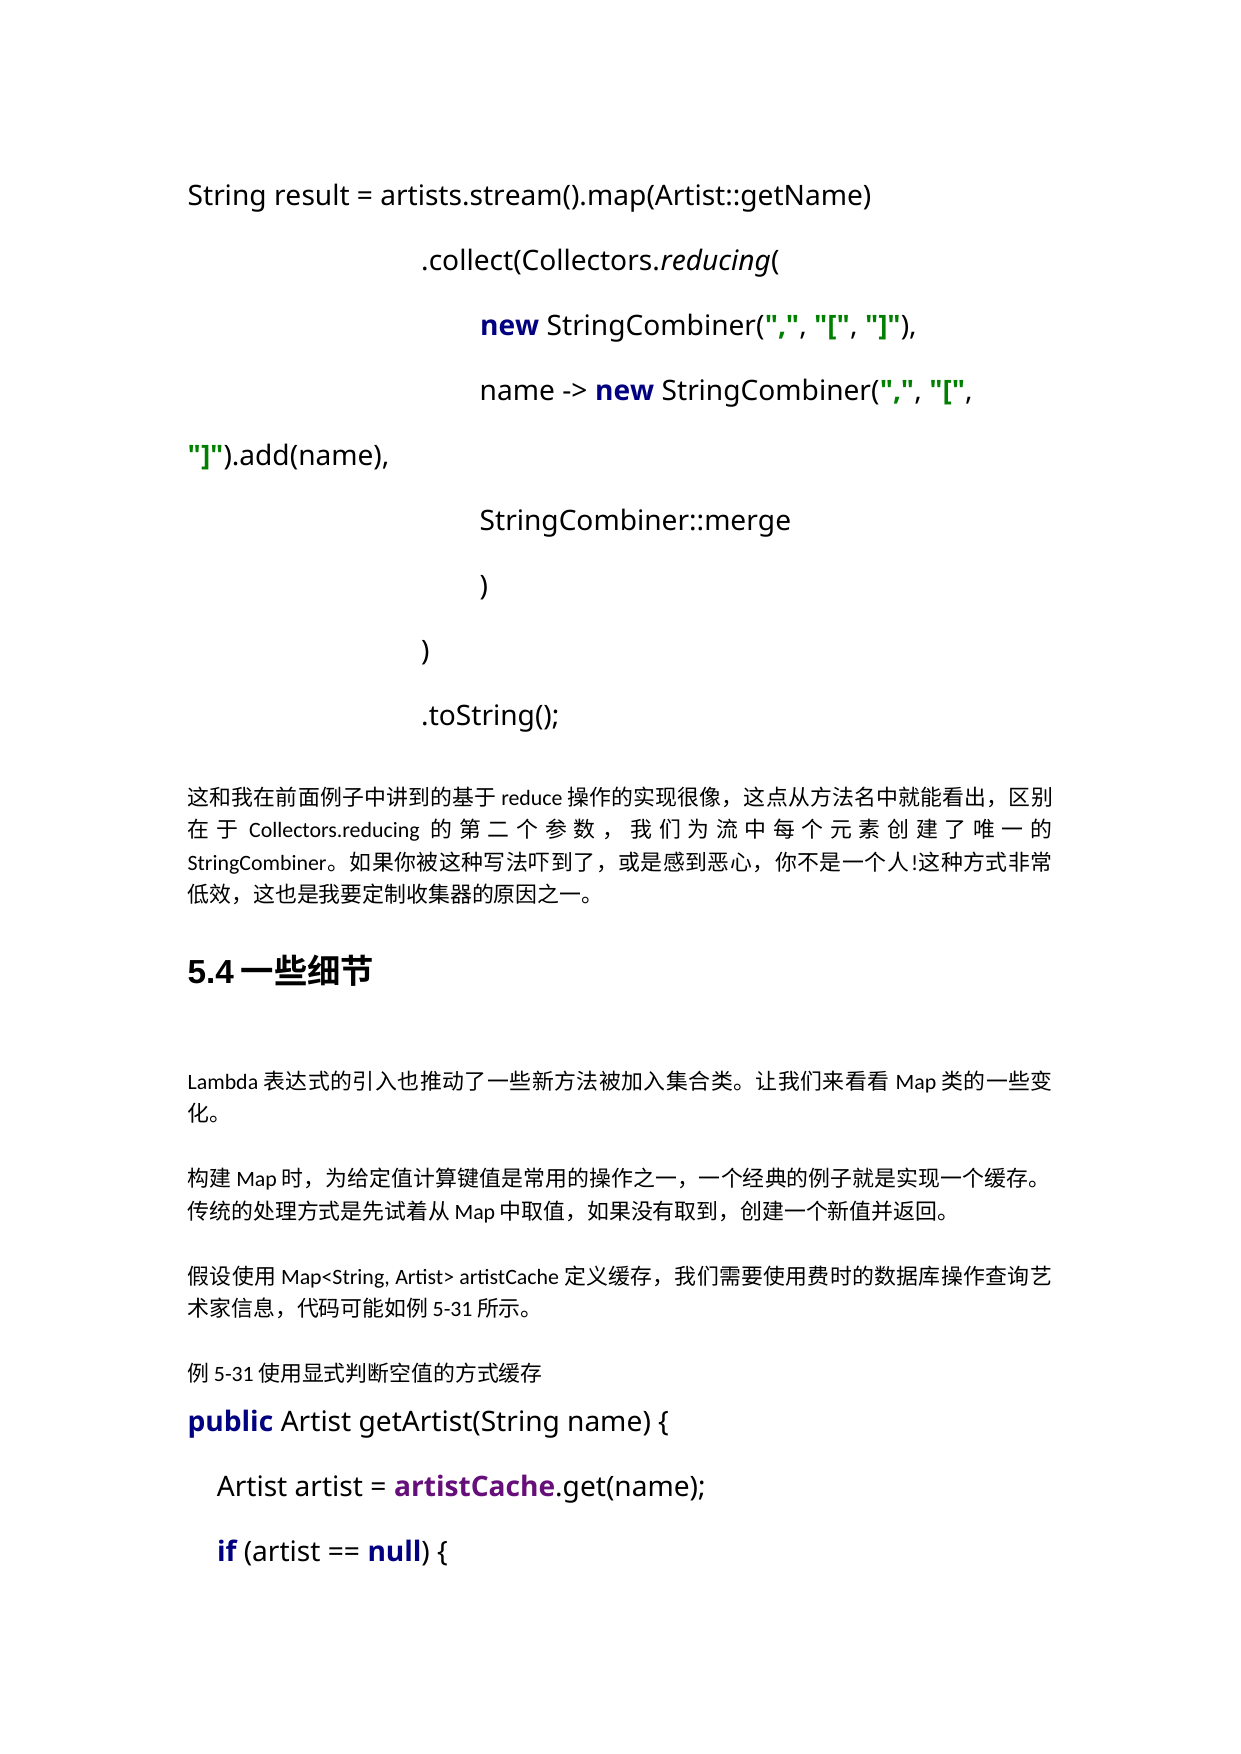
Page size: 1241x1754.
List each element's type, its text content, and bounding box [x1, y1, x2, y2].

text String result = artists.stream().map(Artist::getName) .collect(Collectors.reducing( new StringCombiner(",", "[", "]"), name -> new StringCombiner(",", "[", "]").add(name), StringCombiner::merge ) ) .toString(); [187, 162, 1053, 747]
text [187, 1388, 1053, 1583]
text 假设使用Map<String, Artist> artistCache定义缓存，我们需要使用费时的数据库操作查询艺术家信息，代码可能如例5-31所示。 [187, 1258, 1053, 1323]
text Lambda表达式的引入也推动了一些新方法被加入集合类。让我们来看看Map类的一些变化。 [187, 1063, 1053, 1128]
text 构建Map时，为给定值计算键值是常用的操作之一，一个经典的例子就是实现一个缓存。传统的处理方式是先试着从Map中取值，如果没有取到，创建一个新值并返回。 [187, 1161, 1053, 1226]
text 例5-31使用显式判断空值的方式缓存 [187, 1356, 1053, 1388]
text 这和我在前面例子中讲到的基于reduce操作的实现很像，这点从方法名中就能看出，区别在于Collectors.reducing的第二个参数，我们为流中每个元素创建了唯一的StringCombiner。如果你被这种写法吓到了，或是感到恶心，你不是一个人!这种方式非常低效，这也是我要定制收集器的原因之一。 [187, 779, 1053, 909]
subtitle 5.4一些细节 [187, 937, 1053, 1002]
